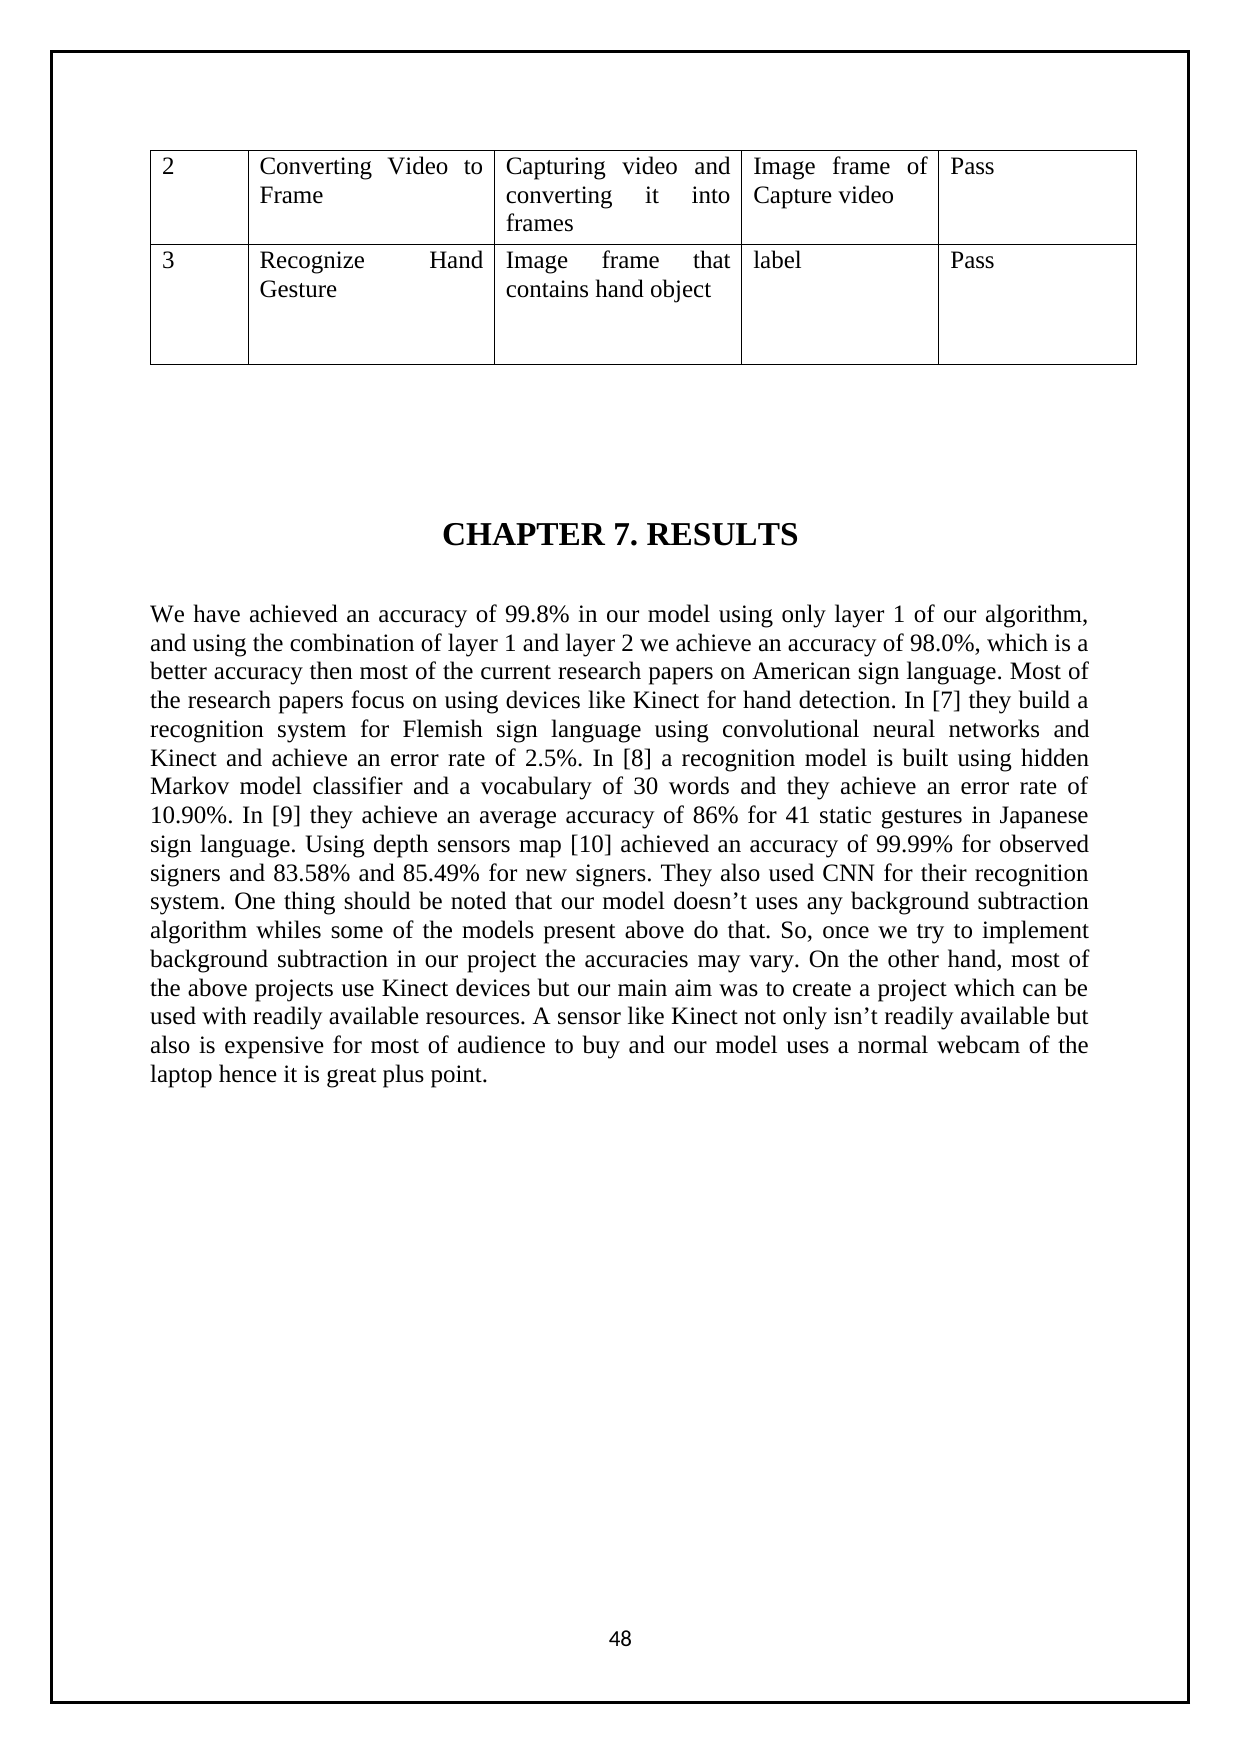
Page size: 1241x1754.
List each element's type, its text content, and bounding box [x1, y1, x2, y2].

subtitle CHAPTER 7. RESULTS [150, 514, 1090, 553]
table_cell label [742, 245, 938, 364]
text We have achieved an accuracy of 99.8% in our model using only layer 1 of our algorithm, and using the combination of layer 1 and layer 2 we achieve an accuracy of 98.0%, which is a better accuracy then most of the current research papers on American sign language. Most of the research papers focus on using devices like Kinect for hand detection. In [7] they build a recognition system for Flemish sign language using convolutional neural networks and Kinect and achieve an error rate of 2.5%. In [8] a recognition model is built using hidden Markov model classifier and a vocabulary of 30 words and they achieve an error rate of 10.90%. In [9] they achieve an average accuracy of 86% for 41 static gestures in Japanese sign language. Using depth sensors map [10] achieved an accuracy of 99.99% for observed signers and 83.58% and 85.49% for new signers. They also used CNN for their recognition system. One thing should be noted that our model doesn’t uses any background subtraction algorithm whiles some of the models present above do that. So, once we try to implement background subtraction in our project the accuracies may vary. On the other hand, most of the above projects use Kinect devices but our main aim was to create a project which can be used with readily available resources. A sensor like Kinect not only isn’t readily available but also is expensive for most of audience to buy and our model uses a normal webcam of the laptop hence it is great plus point. [150, 599, 1090, 1088]
table_cell Pass [939, 151, 1136, 244]
table_cell Image frame of Capture video [742, 151, 938, 244]
table_cell 3 [151, 245, 248, 364]
table_cell Pass [939, 245, 1136, 364]
table_cell Image frame that contains hand object [495, 245, 741, 364]
table_cell Capturing video and converting it into frames [495, 151, 741, 244]
table_cell 2 [151, 151, 248, 244]
table_cell Recognize Hand Gesture [249, 245, 494, 364]
table_cell Converting Video to Frame [249, 151, 494, 244]
